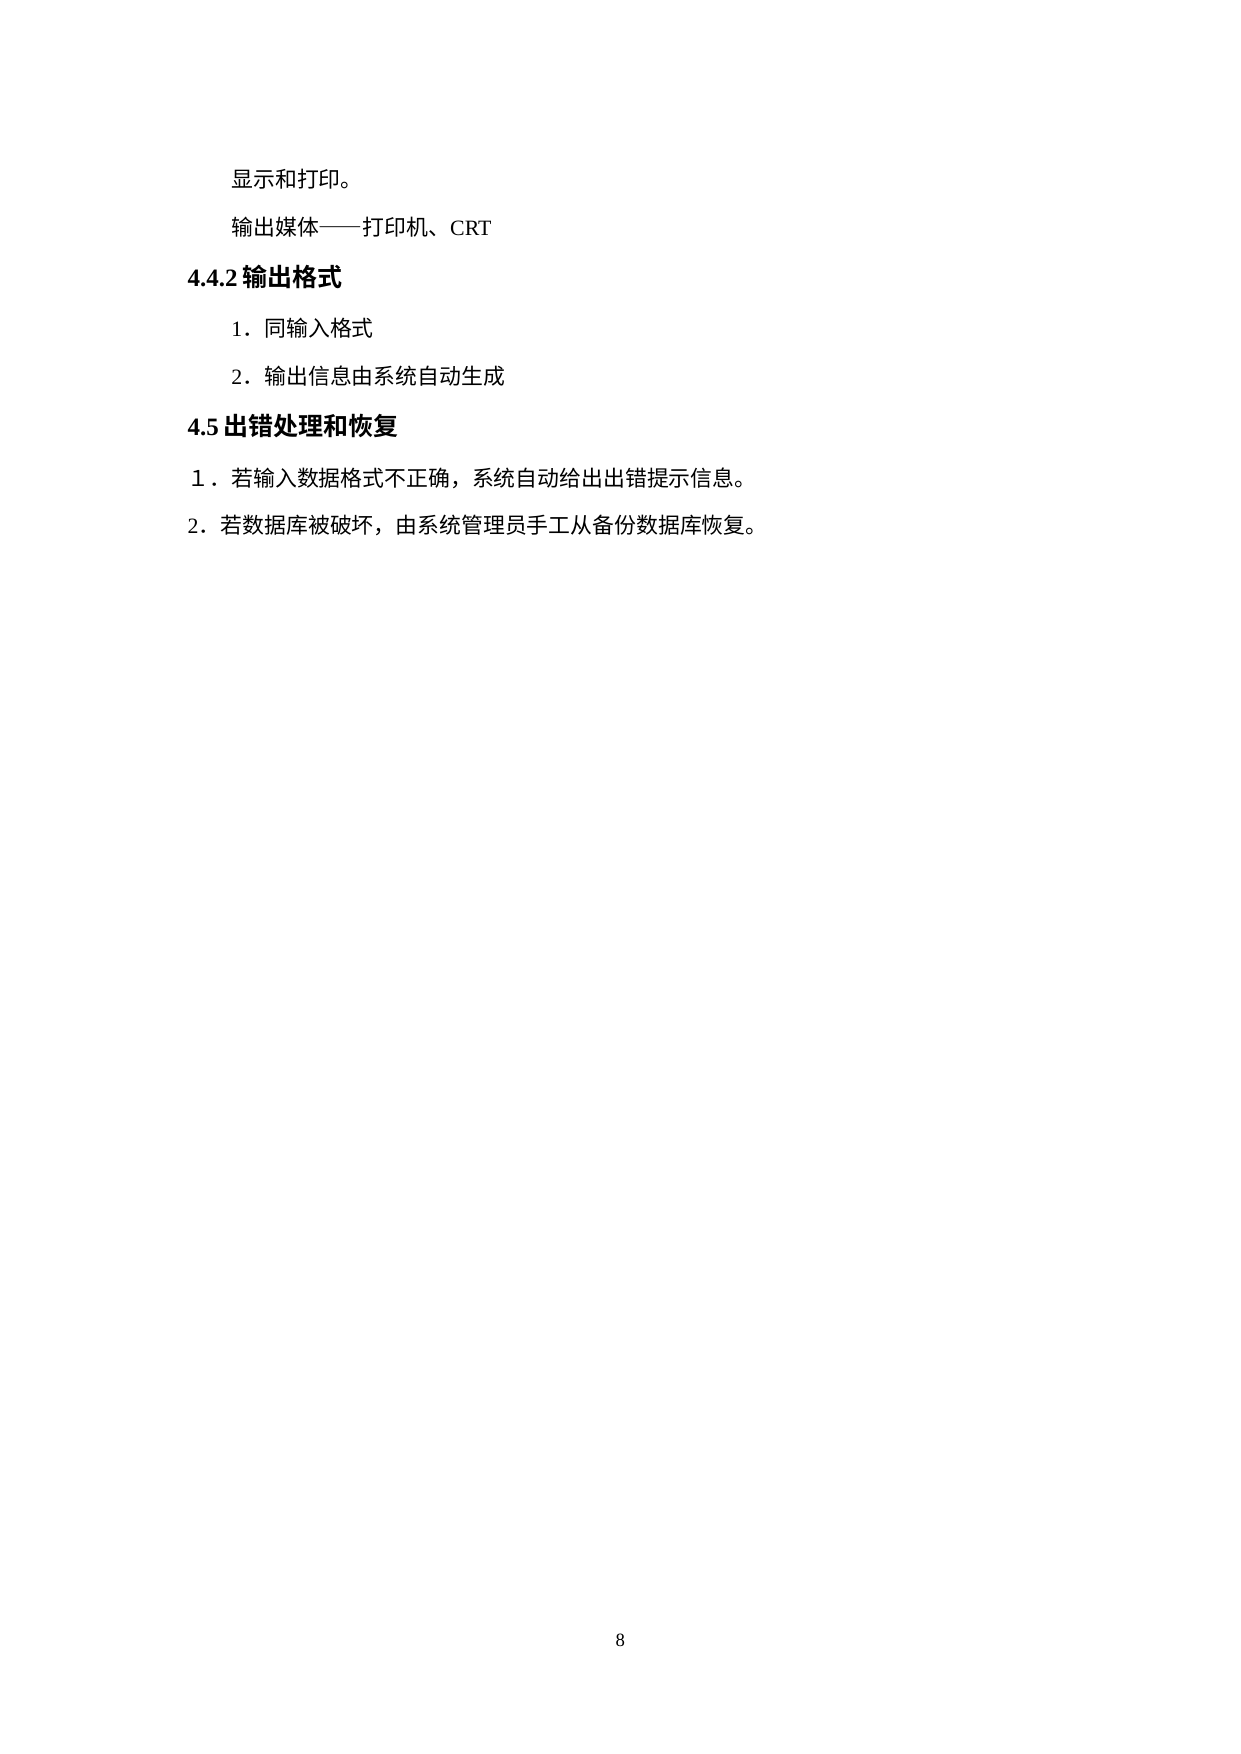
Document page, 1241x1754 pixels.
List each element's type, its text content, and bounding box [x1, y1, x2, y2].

text 1．同输入格式 [231, 311, 1053, 343]
text 2．输出信息由系统自动生成 [231, 359, 1053, 391]
text １．若输入数据格式不正确，系统自动给出出错提示信息。 [187, 461, 1053, 492]
text 4.4.2输出格式 [187, 257, 1053, 293]
text 2．若数据库被破坏，由系统管理员手工从备份数据库恢复。 [187, 508, 1053, 540]
text 4.5出错处理和恢复 [187, 406, 1053, 443]
text 输出媒体——打印机、CRT [231, 209, 1053, 241]
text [231, 162, 1053, 194]
